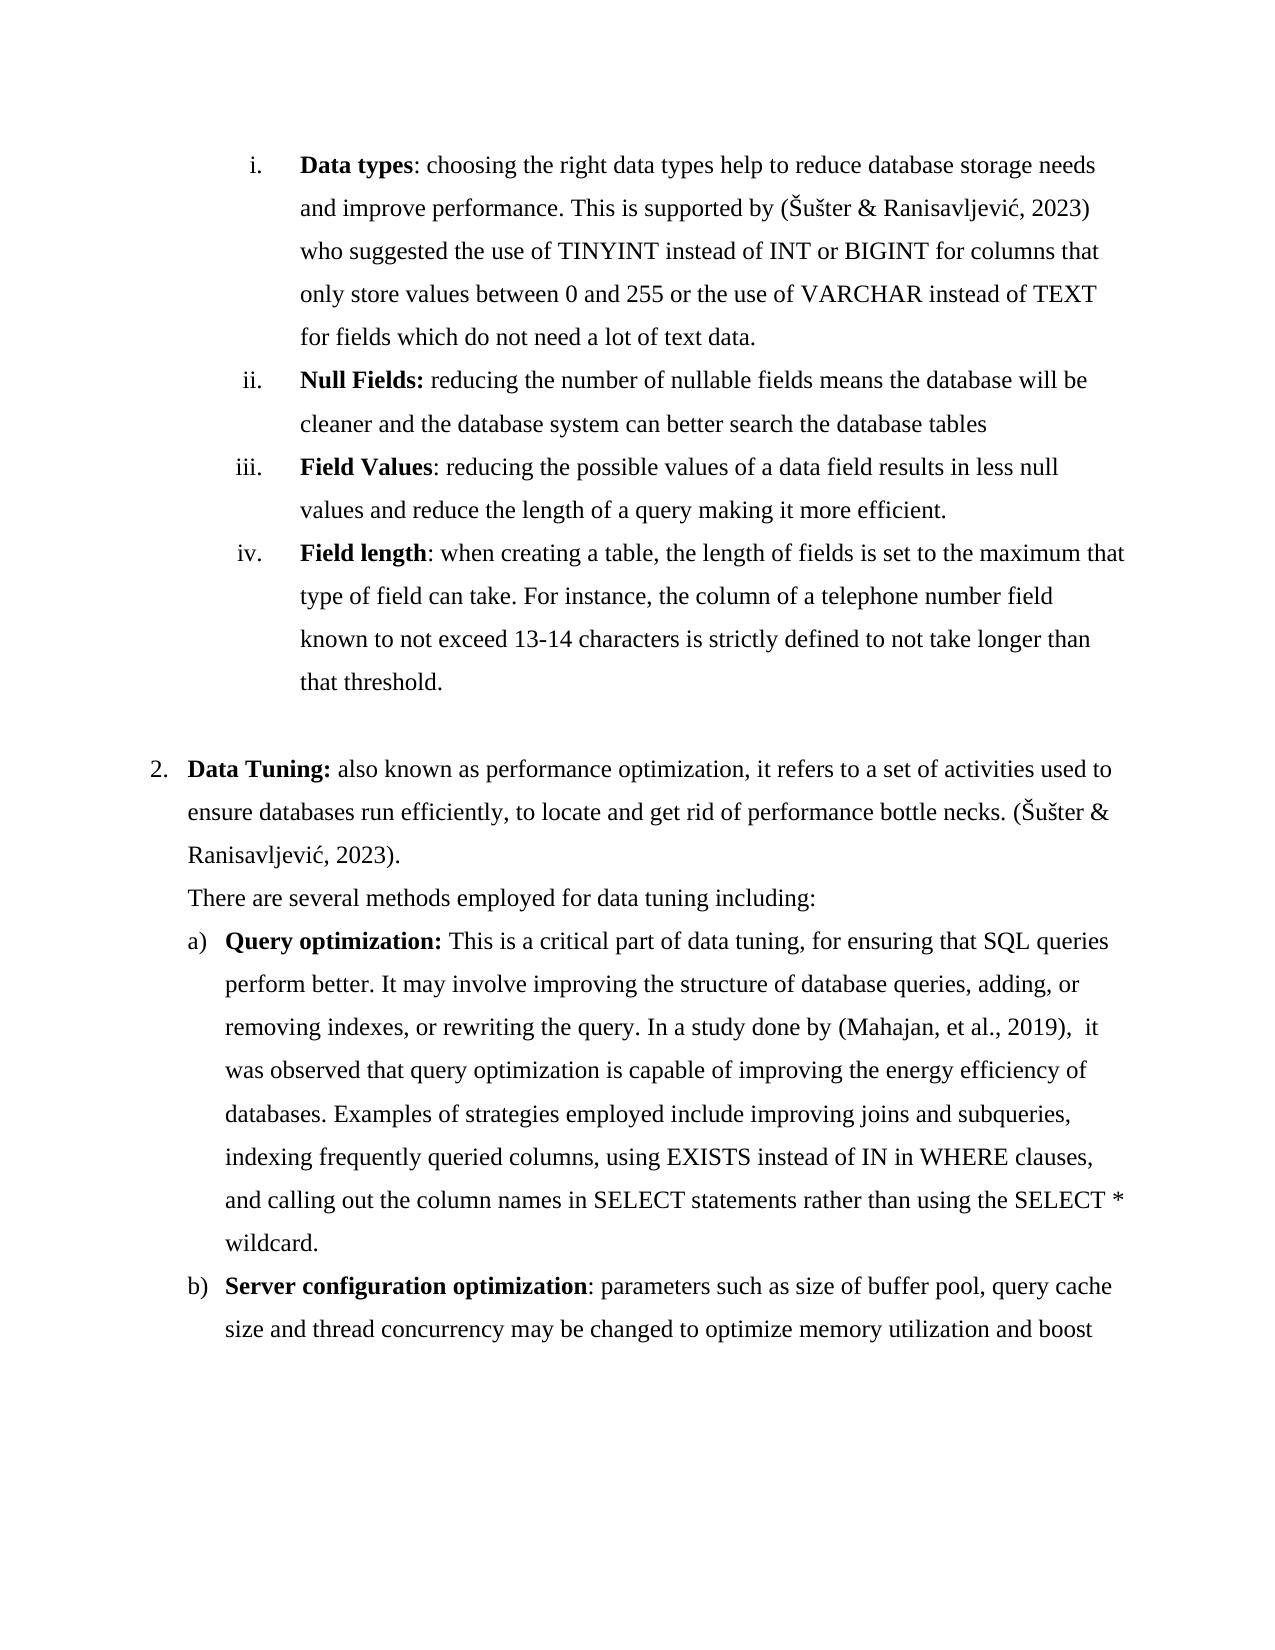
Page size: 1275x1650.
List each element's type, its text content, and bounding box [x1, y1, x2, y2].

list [187, 1271, 1125, 1343]
list Field length: when creating a table, the length of fields is set to the maximum that type of field can take. For instance, the column of a telephone number field known to not exceed 13-14 characters is strictly defined to not take longer than that threshold. [262, 538, 1125, 696]
list There are several methods employed for data tuning including: [187, 883, 1125, 912]
list Data types: choosing the right data types help to reduce database storage needs and improve performance. This is supported by who suggested the use of TINYINT instead of INT or BIGINT for columns that only store values between 0 and 255 or the use of VARCHAR instead of TEXT for fields which do not need a lot of text data. [262, 150, 1125, 351]
list Query optimization: This is a critical part of data tuning, for ensuring that SQL queries perform better. It may involve improving the structure of database queries, adding, or removing indexes, or rewriting the query. In a study done by , it was observed that query optimization is capable of improving the energy efficiency of databases. Examples of strategies employed include improving joins and subqueries, indexing frequently queried columns, using EXISTS instead of IN in WHERE clauses, and calling out the column names in SELECT statements rather than using the SELECT * wildcard. [187, 926, 1125, 1257]
list Field Values: reducing the possible values of a data field results in less null values and reduce the length of a query making it more efficient. [262, 452, 1125, 524]
list Null Fields: reducing the number of nullable fields means the database will be cleaner and the database system can better search the database tables [262, 366, 1125, 437]
list Data Tuning: also known as performance optimization, it refers to a set of activities used to ensure databases run efficiently, to locate and get rid of performance bottle necks. . [150, 754, 1125, 869]
